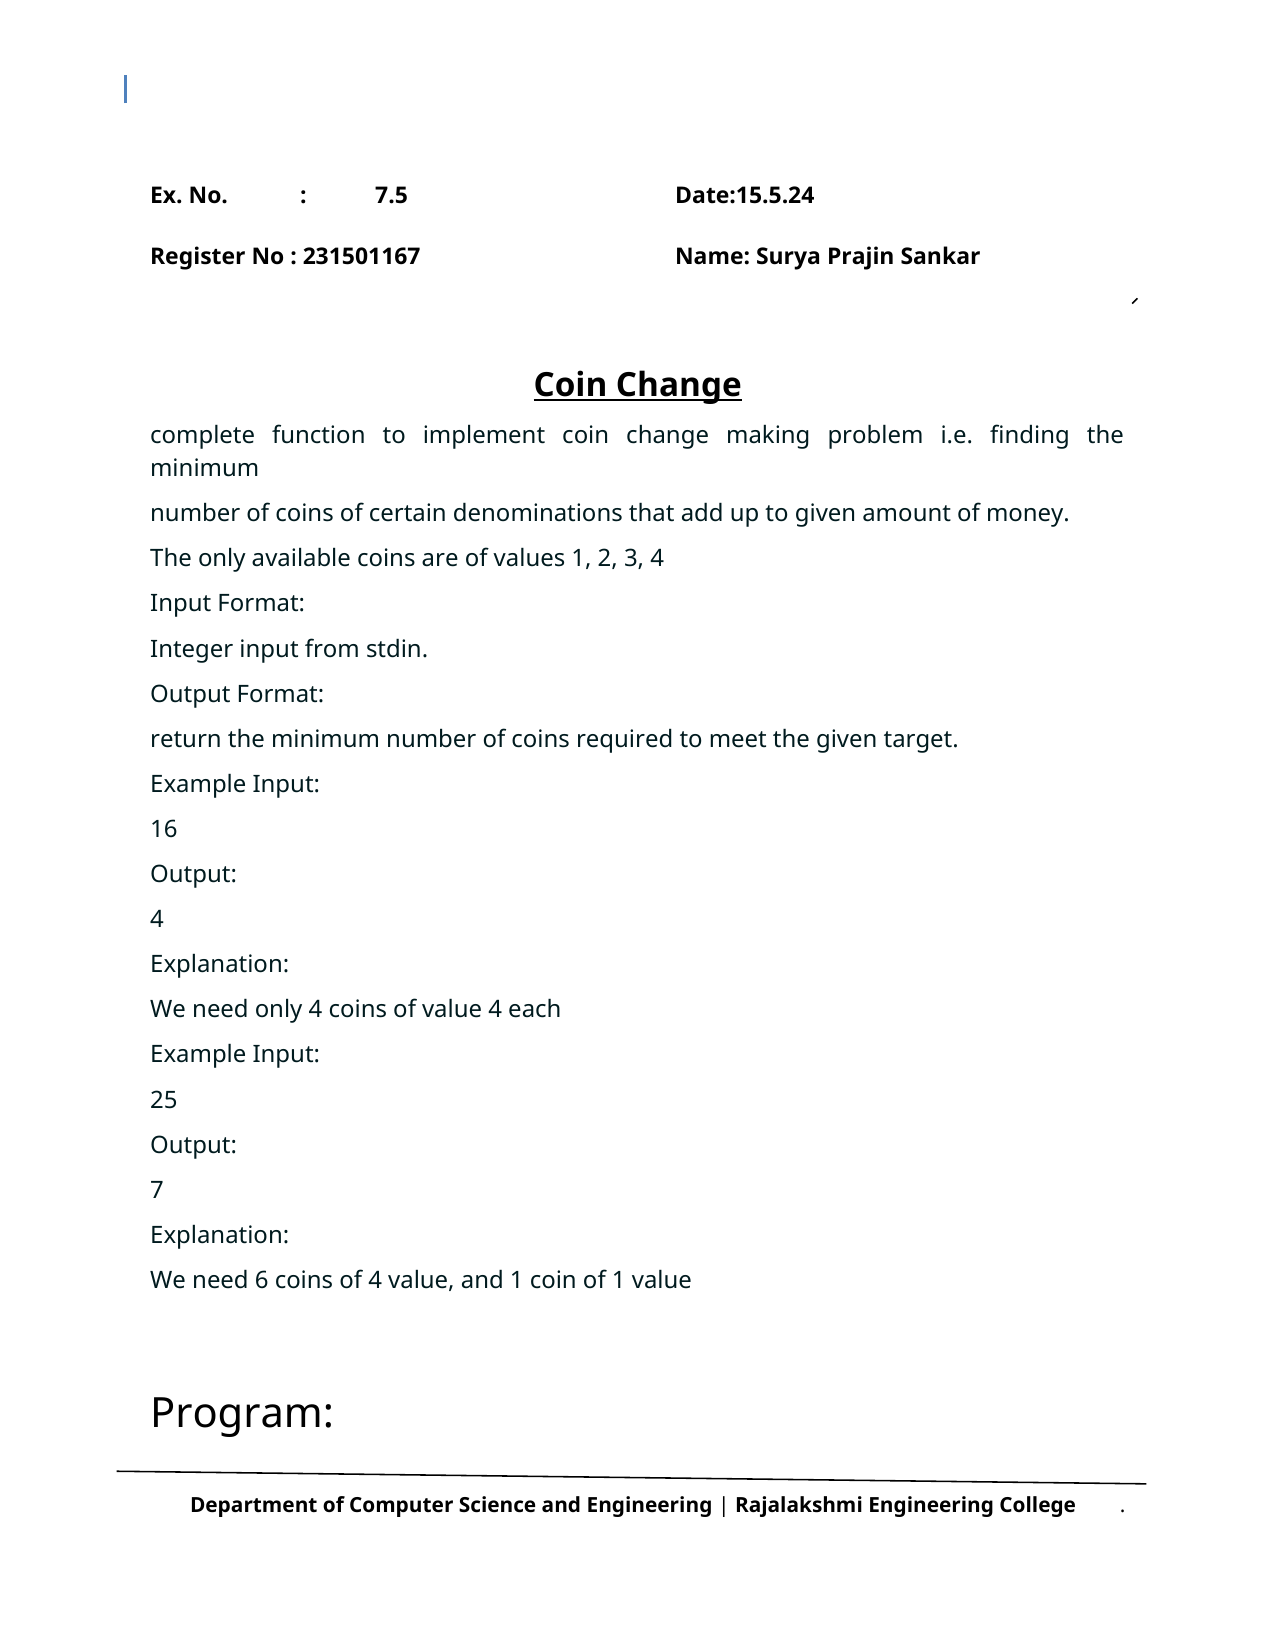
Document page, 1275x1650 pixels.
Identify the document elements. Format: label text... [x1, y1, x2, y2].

text The only available coins are of values 1, 2, 3, 4 [150, 541, 1125, 574]
text Output Format: [150, 676, 1125, 709]
text 7 [150, 1173, 1125, 1205]
text Output: [150, 857, 1125, 889]
text number of coins of certain denominations that add up to given amount of money. [150, 496, 1125, 529]
text Explanation: [150, 1218, 1125, 1250]
text Program: [150, 1383, 1125, 1440]
text Register No : 231501167 Name: Surya Prajin Sankar [150, 239, 1125, 271]
text Example Input: [150, 1037, 1125, 1070]
text Explanation: [150, 947, 1125, 980]
text Coin Change [150, 360, 1125, 406]
text 25 [150, 1082, 1125, 1115]
text Example Input: [150, 767, 1125, 799]
text We need only 4 coins of value 4 each [150, 992, 1125, 1025]
text We need 6 coins of 4 value, and 1 coin of 1 value [150, 1263, 1125, 1295]
text Output: [150, 1127, 1125, 1160]
text return the minimum number of coins required to meet the given target. [150, 722, 1125, 754]
text 16 [150, 812, 1125, 844]
text Input Format: [150, 586, 1125, 619]
text complete function to implement coin change making problem i.e. finding the minimum [150, 418, 1125, 483]
text 4 [150, 902, 1125, 934]
text Ex. No. : 7.5 Date:15.5.24 [150, 179, 1125, 210]
text Integer input from stdin. [150, 631, 1125, 664]
